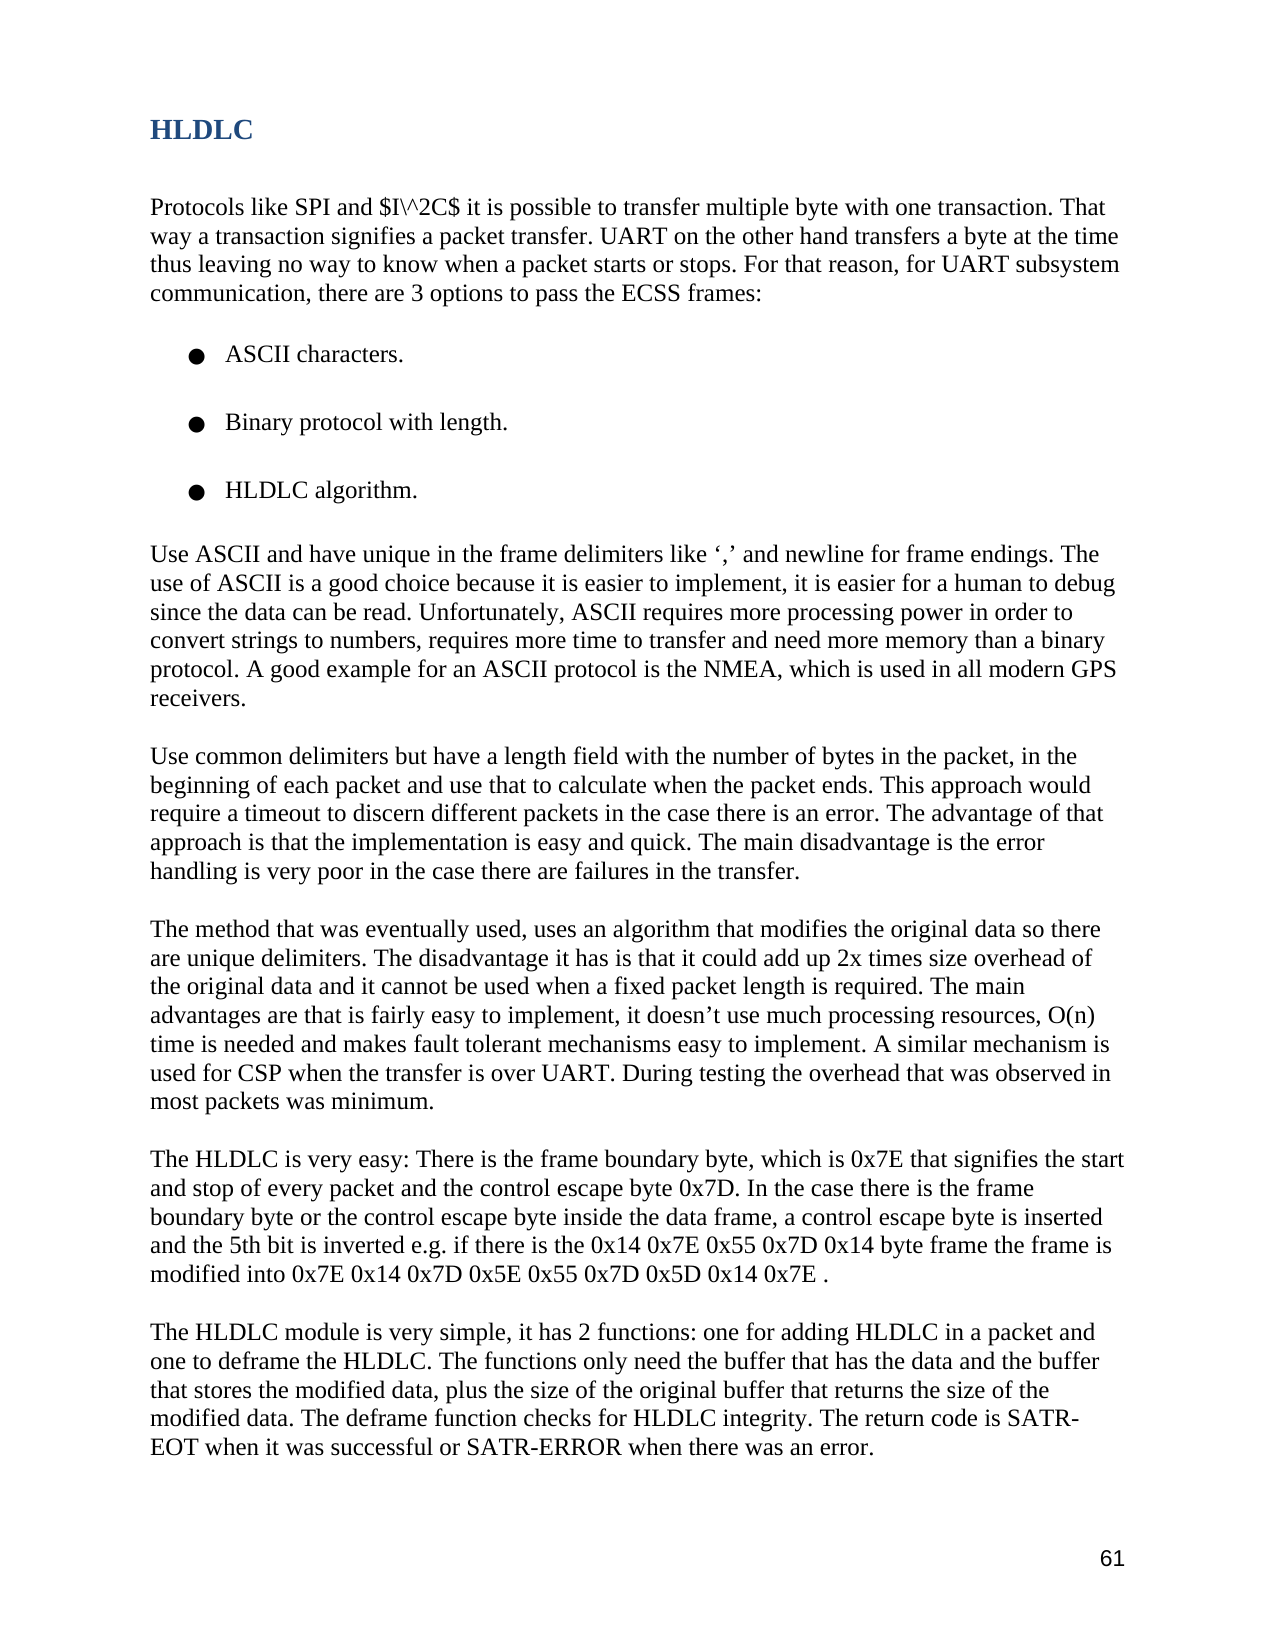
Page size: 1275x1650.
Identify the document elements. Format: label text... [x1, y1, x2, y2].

text Protocols like SPI and $I\^2C$ it is possible to transfer multiple byte with one transaction. That way a transaction signifies a packet transfer. UART on the other hand transfers a byte at the time thus leaving no way to know when a packet starts or stops. For that reason, for UART subsystem communication, there are 3 options to pass the ECSS frames: [150, 192, 1125, 307]
subtitle HLDLC [150, 112, 1089, 146]
list HLDLC algorithm. [187, 467, 1125, 510]
text Use common delimiters but have a length field with the number of bytes in the packet, in the beginning of each packet and use that to calculate when the packet ends. This approach would require a timeout to discern different packets in the case there is an error. The advantage of that approach is that the implementation is easy and quick. The main disadvantage is the error handling is very poor in the case there are failures in the transfer. [150, 741, 1125, 885]
text Use ASCII and have unique in the frame delimiters like ‘,’ and newline for frame endings. The use of ASCII is a good choice because it is easier to implement, it is easier for a human to debug since the data can be read. Unfortunately, ASCII requires more processing power in order to convert strings to numbers, requires more time to transfer and need more memory than a binary protocol. A good example for an ASCII protocol is the NMEA, which is used in all modern GPS receivers. [150, 539, 1125, 712]
text The method that was eventually used, uses an algorithm that modifies the original data so there are unique delimiters. The disadvantage it has is that it could add up 2x times size overhead of the original data and it cannot be used when a fixed packet length is required. The main advantages are that is fairly easy to implement, it doesn’t use much processing resources, O(n) time is needed and makes fault tolerant mechanisms easy to implement. A similar mechanism is used for CSP when the transfer is over UART. During testing the overhead that was observed in most packets was minimum. [150, 914, 1125, 1115]
list Binary protocol with length. [187, 400, 1125, 442]
list ASCII characters. [187, 332, 1125, 375]
text The HLDLC module is very simple, it has 2 functions: one for adding HLDLC in a packet and one to deframe the HLDLC. The functions only need the buffer that has the data and the buffer that stores the modified data, plus the size of the original buffer that returns the size of the modified data. The deframe function checks for HLDLC integrity. The return code is SATR-EOT when it was successful or SATR-ERROR when there was an error. [150, 1317, 1125, 1461]
text The HLDLC is very easy: There is the frame boundary byte, which is 0x7E that signifies the start and stop of every packet and the control escape byte 0x7D. In the case there is the frame boundary byte or the control escape byte inside the data frame, a control escape byte is inserted and the 5th bit is inverted e.g. if there is the 0x14 0x7E 0x55 0x7D 0x14 byte frame the frame is modified into 0x7E 0x14 0x7D 0x5E 0x55 0x7D 0x5D 0x14 0x7E . [150, 1144, 1125, 1288]
